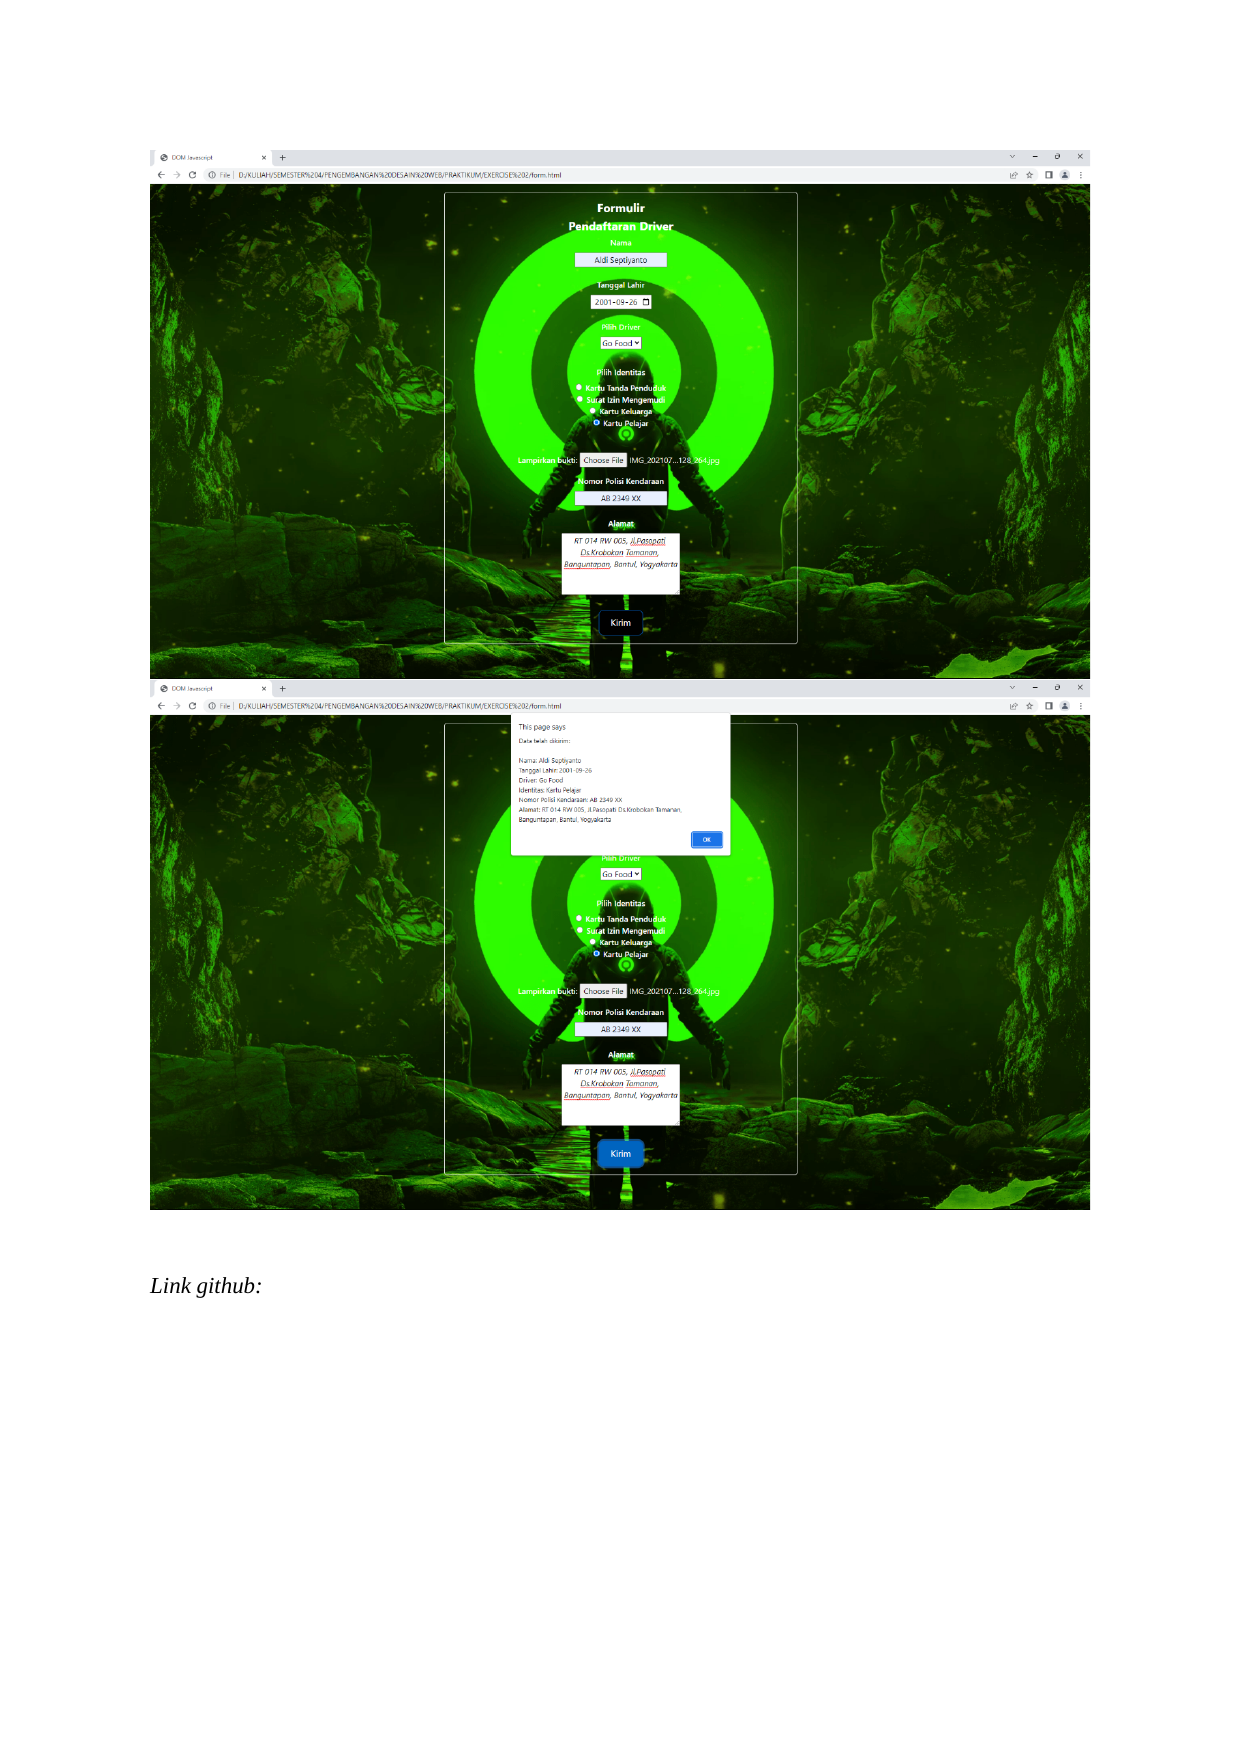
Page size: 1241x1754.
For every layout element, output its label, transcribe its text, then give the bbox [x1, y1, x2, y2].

picture [150, 680, 1091, 1210]
text Link github: [150, 1272, 1090, 1299]
picture [150, 150, 1091, 679]
